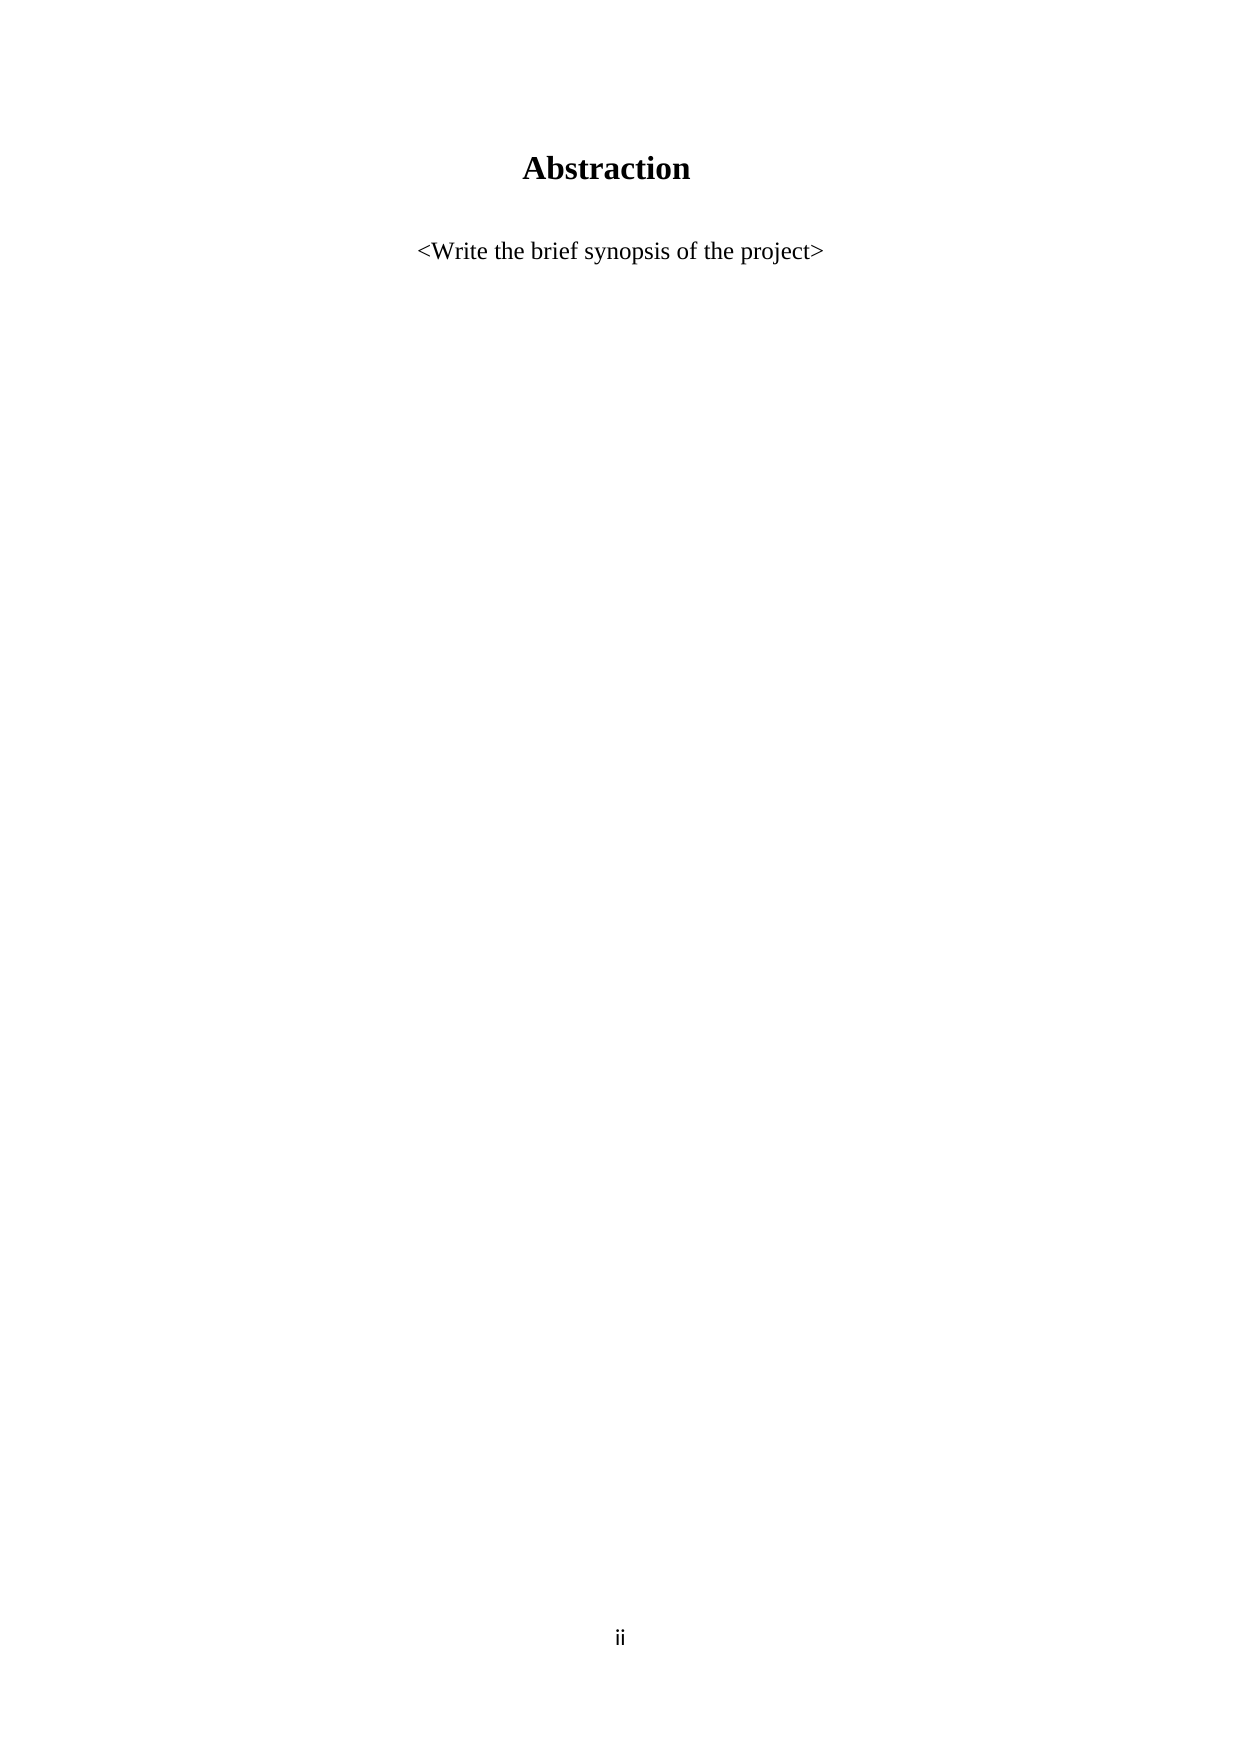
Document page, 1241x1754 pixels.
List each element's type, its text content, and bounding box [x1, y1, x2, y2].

subtitle Abstraction [364, 148, 848, 186]
text <Write the brief synopsis of the project> [150, 236, 1091, 264]
